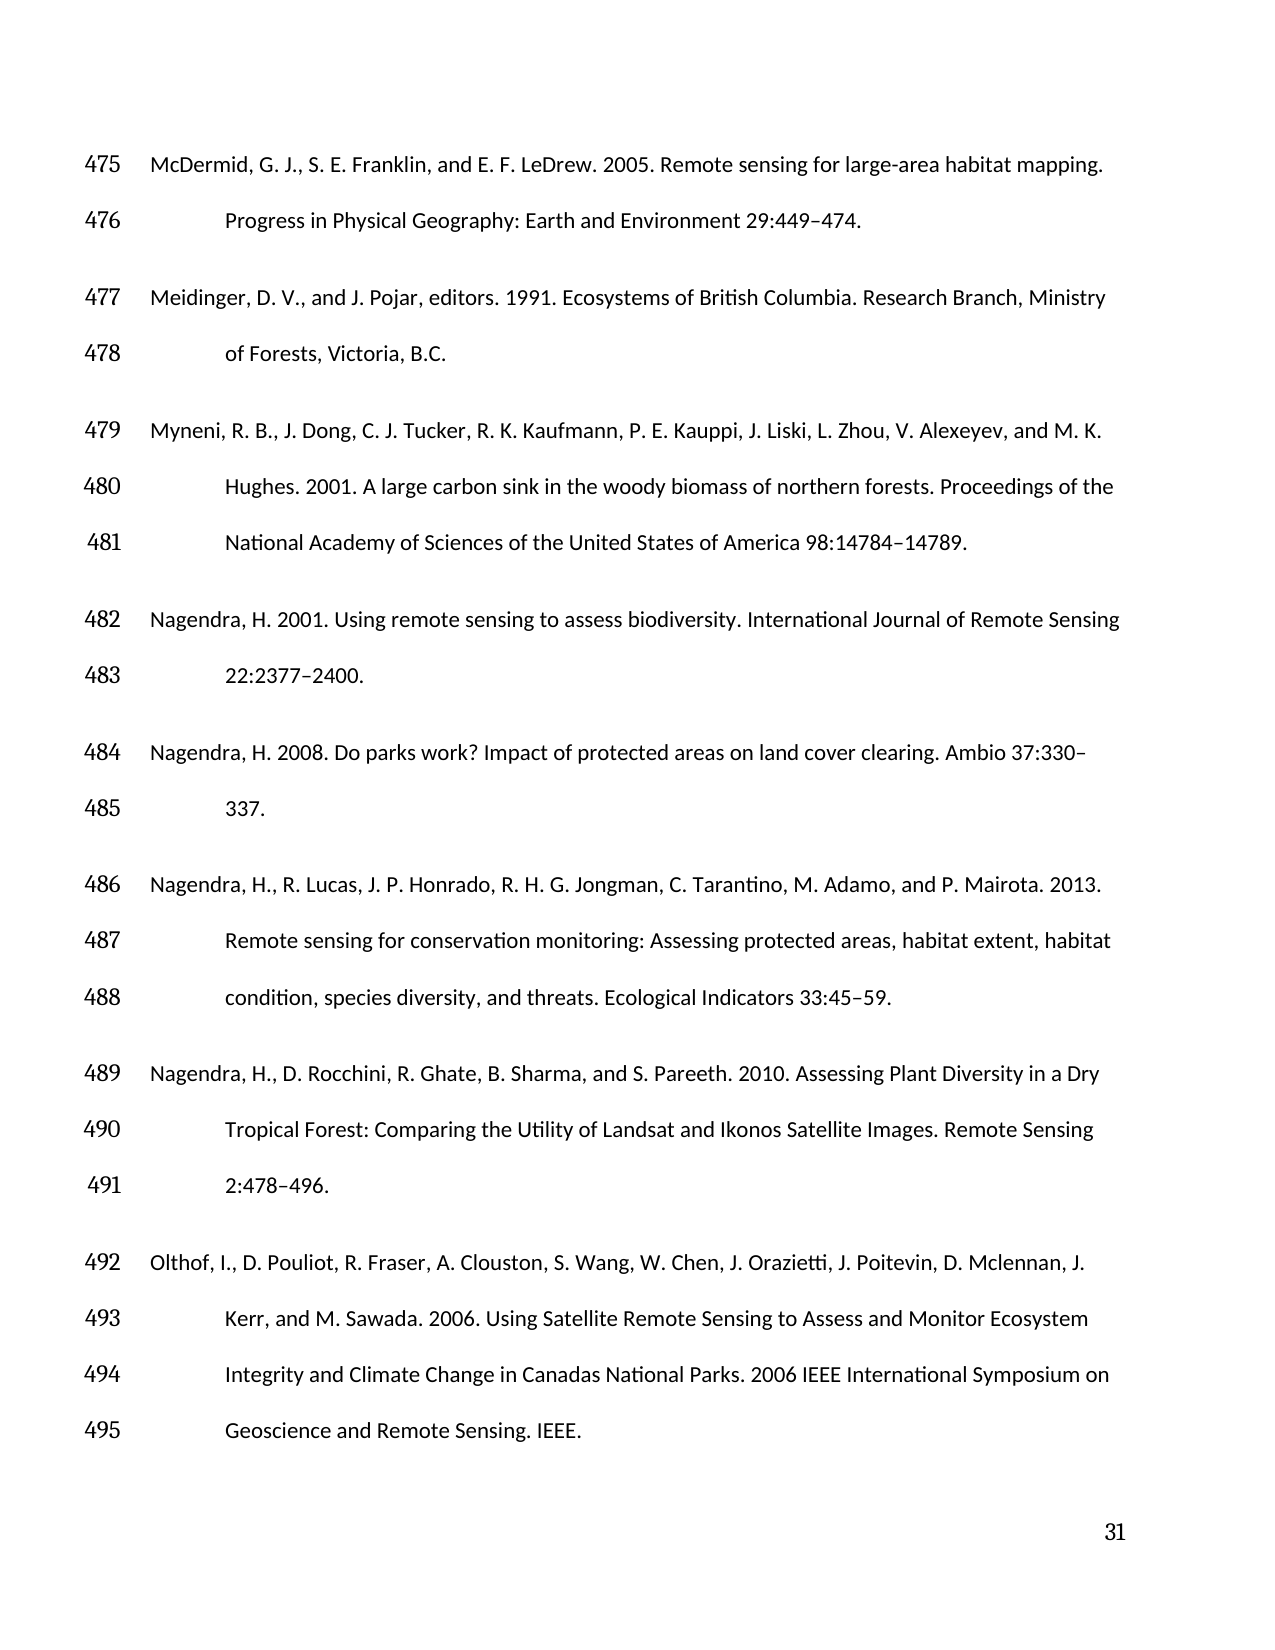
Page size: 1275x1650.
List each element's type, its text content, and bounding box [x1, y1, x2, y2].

text Olthof, I., D. Pouliot, R. Fraser, A. Clouston, S. Wang, W. Chen, J. Orazietti, J. Poitevin, D. Mclennan, J. Kerr, and M. Sawada. 2006. Using Satellite Remote Sensing to Assess and Monitor Ecosystem Integrity and Climate Change in Canadas National Parks. 2006 IEEE International Symposium on Geoscience and Remote Sensing. IEEE. [150, 1248, 1125, 1445]
text McDermid, G. J., S. E. Franklin, and E. F. LeDrew. 2005. Remote sensing for large-area habitat mapping. Progress in Physical Geography: Earth and Environment 29:449–474. [150, 150, 1125, 234]
text Nagendra, H. 2001. Using remote sensing to assess biodiversity. International Journal of Remote Sensing 22:2377–2400. [150, 605, 1125, 689]
text Nagendra, H., D. Rocchini, R. Ghate, B. Sharma, and S. Pareeth. 2010. Assessing Plant Diversity in a Dry Tropical Forest: Comparing the Utility of Landsat and Ikonos Satellite Images. Remote Sensing 2:478–496. [150, 1059, 1125, 1200]
text Nagendra, H., R. Lucas, J. P. Honrado, R. H. G. Jongman, C. Tarantino, M. Adamo, and P. Mairota. 2013. Remote sensing for conservation monitoring: Assessing protected areas, habitat extent, habitat condition, species diversity, and threats. Ecological Indicators 33:45–59. [150, 871, 1125, 1011]
text Meidinger, D. V., and J. Pojar, editors. 1991. Ecosystems of British Columbia. Research Branch, Ministry of Forests, Victoria, B.C. [150, 283, 1125, 367]
text Nagendra, H. 2008. Do parks work? Impact of protected areas on land cover clearing. Ambio 37:330–337. [150, 738, 1125, 822]
text Myneni, R. B., J. Dong, C. J. Tucker, R. K. Kaufmann, P. E. Kauppi, J. Liski, L. Zhou, V. Alexeyev, and M. K. Hughes. 2001. A large carbon sink in the woody biomass of northern forests. Proceedings of the National Academy of Sciences of the United States of America 98:14784–14789. [150, 416, 1125, 556]
